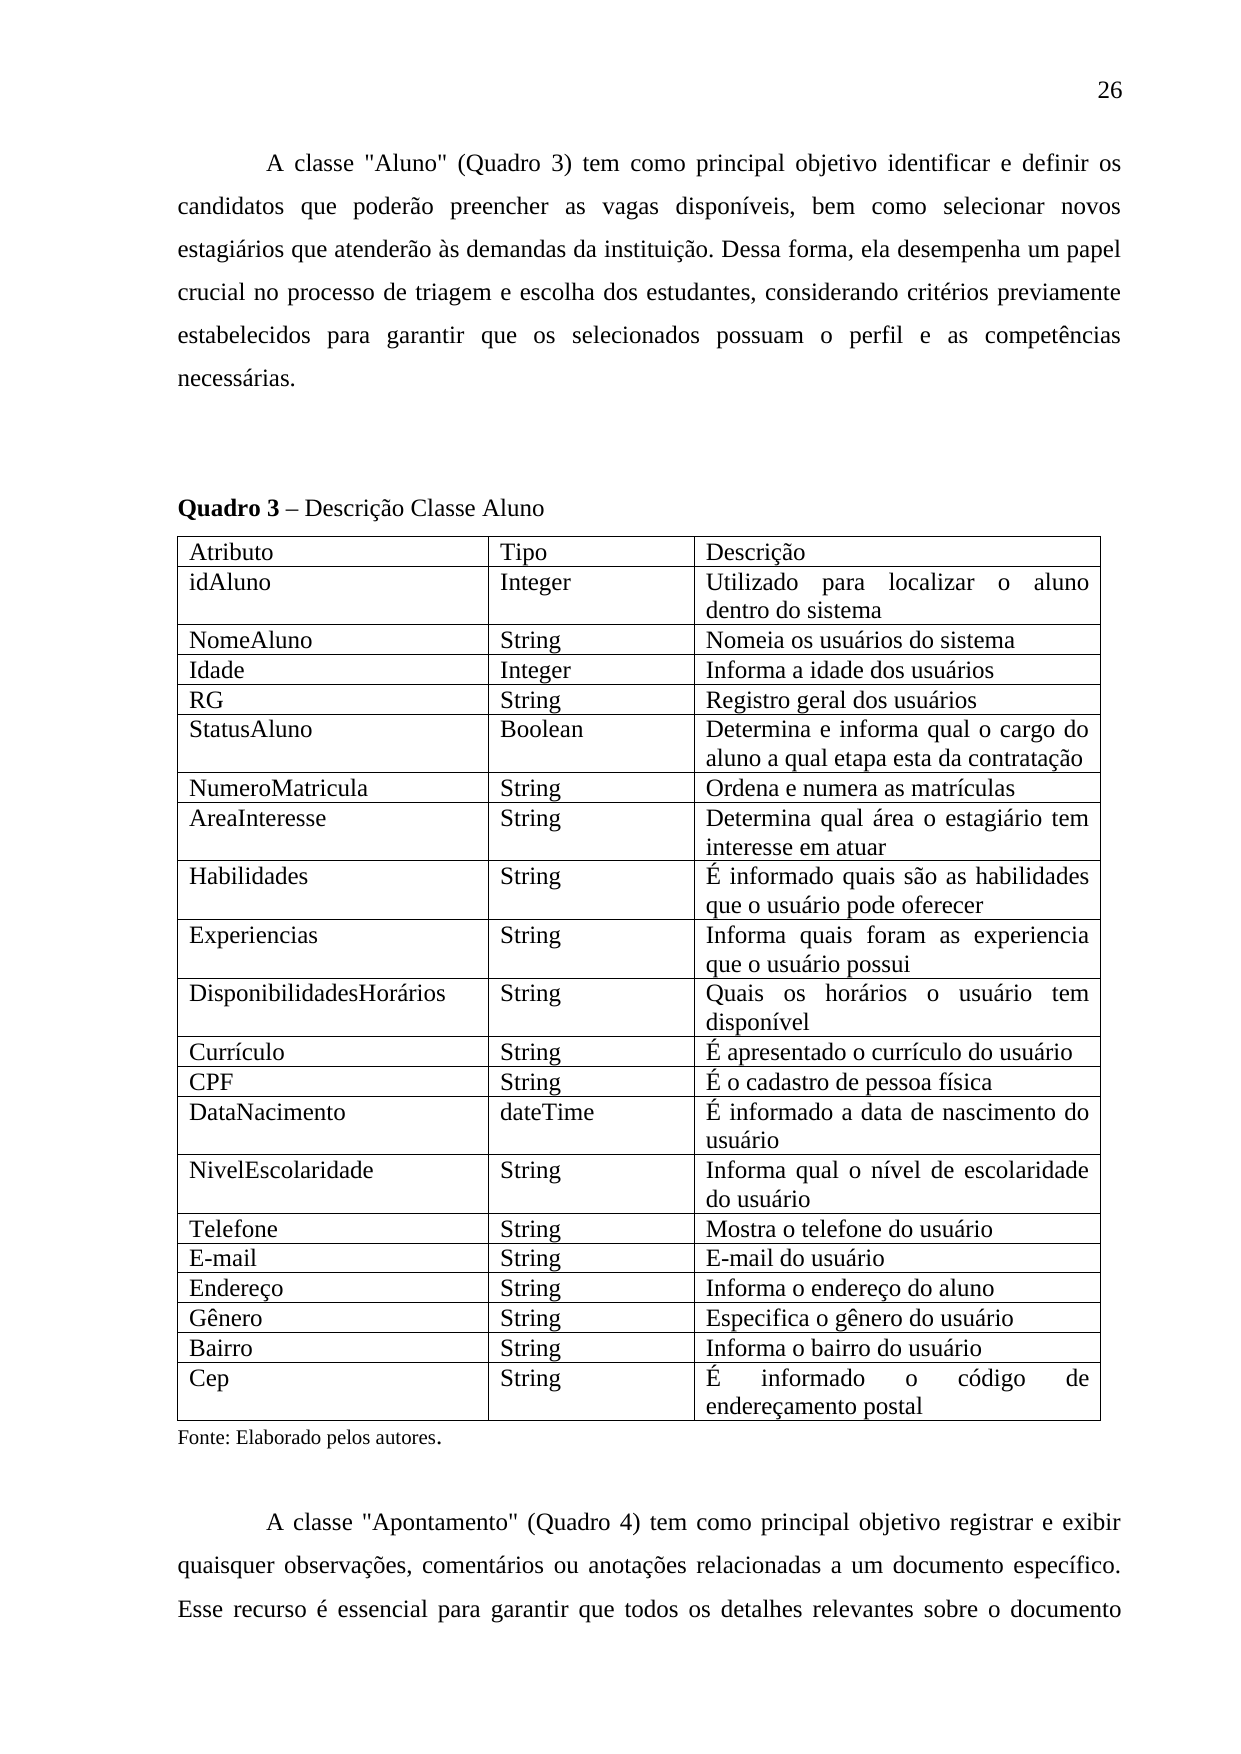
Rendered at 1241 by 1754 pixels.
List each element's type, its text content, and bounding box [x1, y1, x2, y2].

table_cell String [489, 1303, 694, 1332]
table_cell String [489, 625, 694, 654]
table_cell Experiencias [178, 920, 488, 977]
table_cell NivelEscolaridade [178, 1155, 488, 1213]
table_cell NomeAluno [178, 625, 488, 654]
table_cell Informa quais foram as experiencia que o usuário possui [695, 920, 1100, 977]
table_cell Registro geral dos usuários [695, 685, 1100, 713]
table_cell NumeroMatricula [178, 773, 488, 802]
table_cell Quais os horários o usuário tem disponível [695, 979, 1100, 1036]
table_cell CPF [178, 1067, 488, 1096]
table_cell Cep [178, 1363, 488, 1420]
table_cell DisponibilidadesHorários [178, 979, 488, 1036]
table_cell Determina e informa qual o cargo do aluno a qual etapa esta da contratação [695, 715, 1100, 772]
table_cell É informado quais são as habilidades que o usuário pode oferecer [695, 861, 1100, 919]
table_cell String [489, 1273, 694, 1302]
table_cell String [489, 979, 694, 1036]
table_cell AreaInteresse [178, 803, 488, 860]
table_cell String [489, 1214, 694, 1242]
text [177, 1507, 1122, 1622]
table_cell Informa o endereço do aluno [695, 1273, 1100, 1302]
text Fonte: Elaborado pelos autores. [177, 1421, 1122, 1450]
table_cell Idade [178, 655, 488, 684]
text Quadro 3 – Descrição Classe Aluno [177, 493, 1122, 521]
table_cell String [489, 861, 694, 919]
table_cell String [489, 773, 694, 802]
table_cell String [489, 685, 694, 713]
table_header Atributo [178, 537, 488, 566]
table_cell É informado a data de nascimento do usuário [695, 1097, 1100, 1154]
table_header Descrição [695, 537, 1100, 566]
table_cell E-mail do usuário [695, 1244, 1100, 1272]
table_cell Telefone [178, 1214, 488, 1242]
table_cell Determina qual área o estagiário tem interesse em atuar [695, 803, 1100, 860]
table_cell É apresentado o currículo do usuário [695, 1037, 1100, 1066]
table_cell Integer [489, 655, 694, 684]
table_cell DataNacimento [178, 1097, 488, 1154]
table_cell Utilizado para localizar o aluno dentro do sistema [695, 567, 1100, 624]
table_cell Informa a idade dos usuários [695, 655, 1100, 684]
table_cell String [489, 1037, 694, 1066]
table_cell String [489, 1244, 694, 1272]
table_cell Habilidades [178, 861, 488, 919]
table_cell Endereço [178, 1273, 488, 1302]
table_cell É o cadastro de pessoa física [695, 1067, 1100, 1096]
text A classe "Aluno" (Quadro 3) tem como principal objetivo identificar e definir os candidatos que poderão preencher as vagas disponíveis, bem como selecionar novos estagiários que atenderão às demandas da instituição. Dessa forma, ela desempenha um papel crucial no processo de triagem e escolha dos estudantes, considerando critérios previamente estabelecidos para garantir que os selecionados possuam o perfil e as competências necessárias. [177, 148, 1122, 392]
table_cell E-mail [178, 1244, 488, 1272]
table_cell String [489, 803, 694, 860]
table_cell Informa o bairro do usuário [695, 1333, 1100, 1362]
table_cell Mostra o telefone do usuário [695, 1214, 1100, 1242]
table_cell idAluno [178, 567, 488, 624]
table_cell Nomeia os usuários do sistema [695, 625, 1100, 654]
table_cell Boolean [489, 715, 694, 772]
table_cell Informa qual o nível de escolaridade do usuário [695, 1155, 1100, 1213]
table_cell dateTime [489, 1097, 694, 1154]
table_cell String [489, 1333, 694, 1362]
table_cell Integer [489, 567, 694, 624]
table_cell Currículo [178, 1037, 488, 1066]
table_cell Bairro [178, 1333, 488, 1362]
table_cell É informado o código de endereçamento postal [695, 1363, 1100, 1420]
table_cell String [489, 920, 694, 977]
table_cell String [489, 1067, 694, 1096]
table_cell Gênero [178, 1303, 488, 1332]
table_cell RG [178, 685, 488, 713]
table_cell Ordena e numera as matrículas [695, 773, 1100, 802]
table_cell String [489, 1155, 694, 1213]
table_cell StatusAluno [178, 715, 488, 772]
table_header Tipo [489, 537, 694, 566]
table_cell Especifica o gênero do usuário [695, 1303, 1100, 1332]
table_cell String [489, 1363, 694, 1420]
